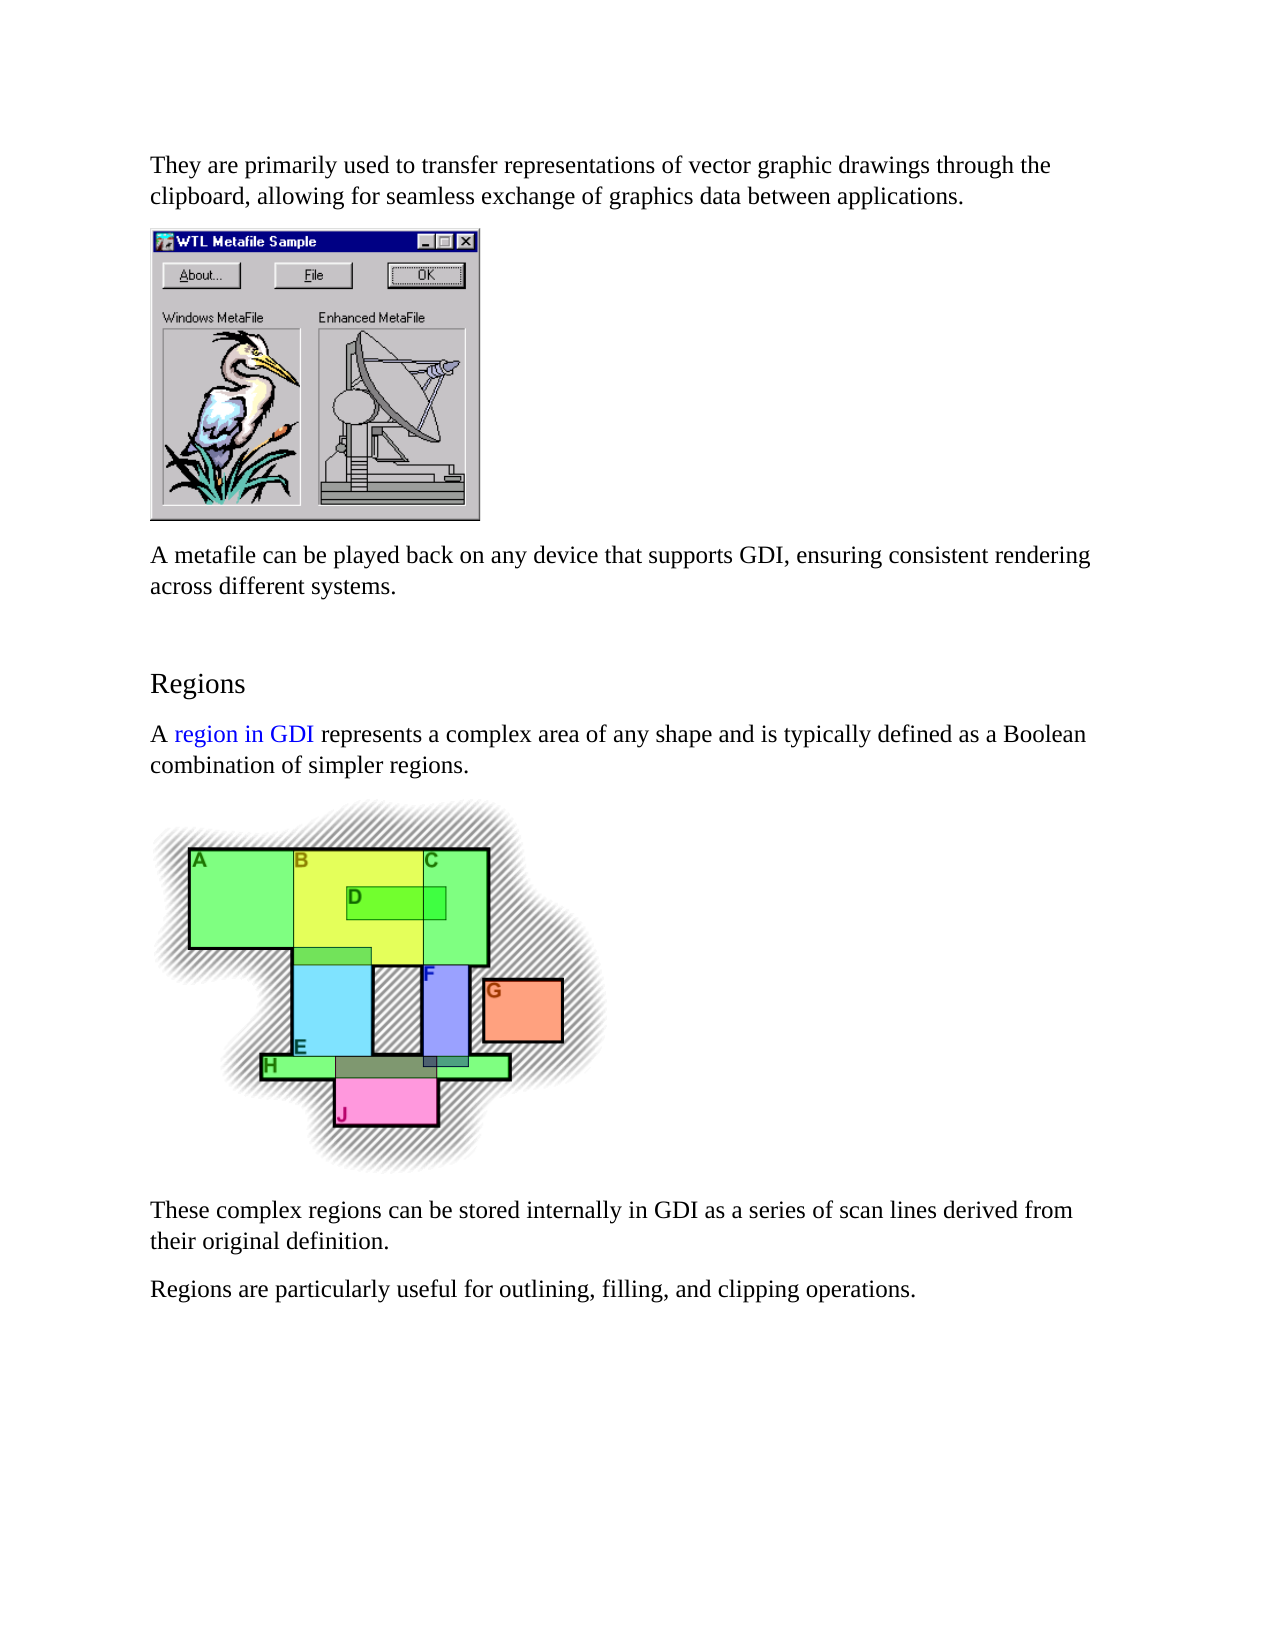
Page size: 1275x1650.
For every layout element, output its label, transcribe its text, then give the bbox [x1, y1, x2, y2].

picture [150, 228, 481, 521]
text They are primarily used to transfer representations of vector graphic drawings through the clipboard, allowing for seamless exchange of graphics data between applications. [150, 150, 1125, 210]
text Regions are particularly useful for outlining, filling, and clipping operations. [150, 1274, 1125, 1302]
text These complex regions can be stored internally in GDI as a series of scan lines derived from their original definition. [150, 1195, 1125, 1255]
picture [150, 797, 610, 1177]
text Regions [150, 666, 1125, 700]
text A region in GDI represents a complex area of any shape and is typically defined as a Boolean combination of simpler regions. [150, 719, 1125, 779]
text A metafile can be played back on any device that supports GDI, ensuring consistent rendering across different systems. [150, 540, 1125, 599]
